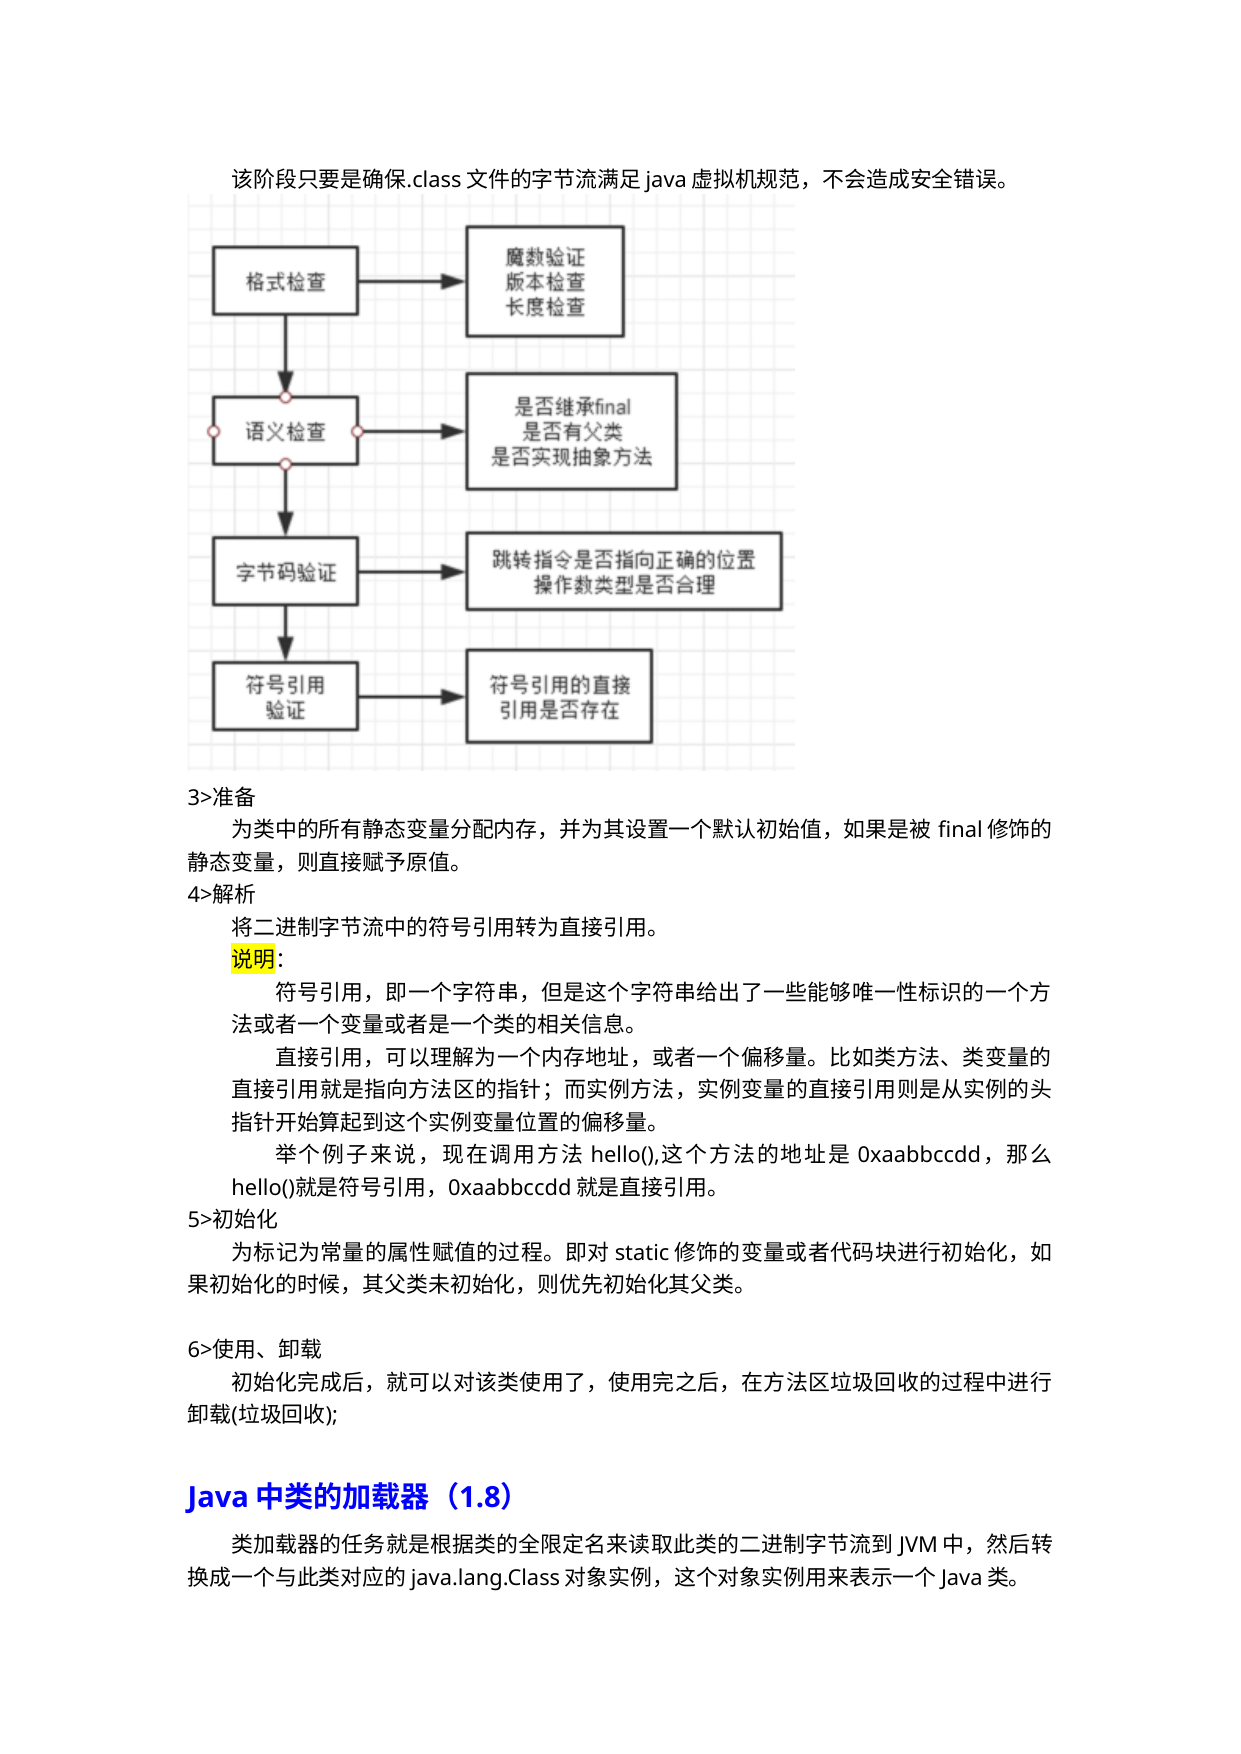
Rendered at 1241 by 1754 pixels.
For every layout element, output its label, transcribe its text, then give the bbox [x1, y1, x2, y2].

list 符号引用，即一个字符串，但是这个字符串给出了一些能够唯一性标识的一个方法或者一个变量或者是一个类的相关信息。 [231, 974, 1053, 1039]
list 5>初始化 [187, 1202, 1053, 1234]
list 为类中的所有静态变量分配内存，并为其设置一个默认初始值，如果是被final修饰的静态变量，则直接赋予原值。 [187, 812, 1053, 877]
text 初始化完成后，就可以对该类使用了，使用完之后，在方法区垃圾回收的过程中进行卸载(垃圾回收); [187, 1364, 1053, 1429]
picture [187, 194, 796, 771]
list 6>使用、卸载 [187, 1332, 1053, 1364]
list 举个例子来说，现在调用方法hello(),这个方法的地址是0xaabbccdd，那么hello()就是符号引用，0xaabbccdd就是直接引用。 [231, 1137, 1053, 1202]
list 直接引用，可以理解为一个内存地址，或者一个偏移量。比如类方法、类变量的直接引用就是指向方法区的指针；而实例方法，实例变量的直接引用则是从实例的头指针开始算起到这个实例变量位置的偏移量。 [231, 1039, 1053, 1137]
list 4>解析 [187, 877, 1053, 909]
list 该阶段只要是确保.class文件的字节流满足java虚拟机规范，不会造成安全错误。 [187, 162, 1053, 194]
list 3>准备 [187, 779, 1053, 812]
list 将二进制字节流中的符号引用转为直接引用。 [187, 909, 1053, 942]
list 说明： [187, 942, 1053, 974]
list 为标记为常量的属性赋值的过程。即对static修饰的变量或者代码块进行初始化，如果初始化的时候，其父类未初始化，则优先初始化其父类。 [187, 1234, 1053, 1299]
text 类加载器的任务就是根据类的全限定名来读取此类的二进制字节流到JVM中，然后转换成一个与此类对应的java.lang.Class对象实例，这个对象实例用来表示一个Java类。 [187, 1527, 1053, 1592]
text Java中类的加载器（1.8） [187, 1462, 1053, 1527]
